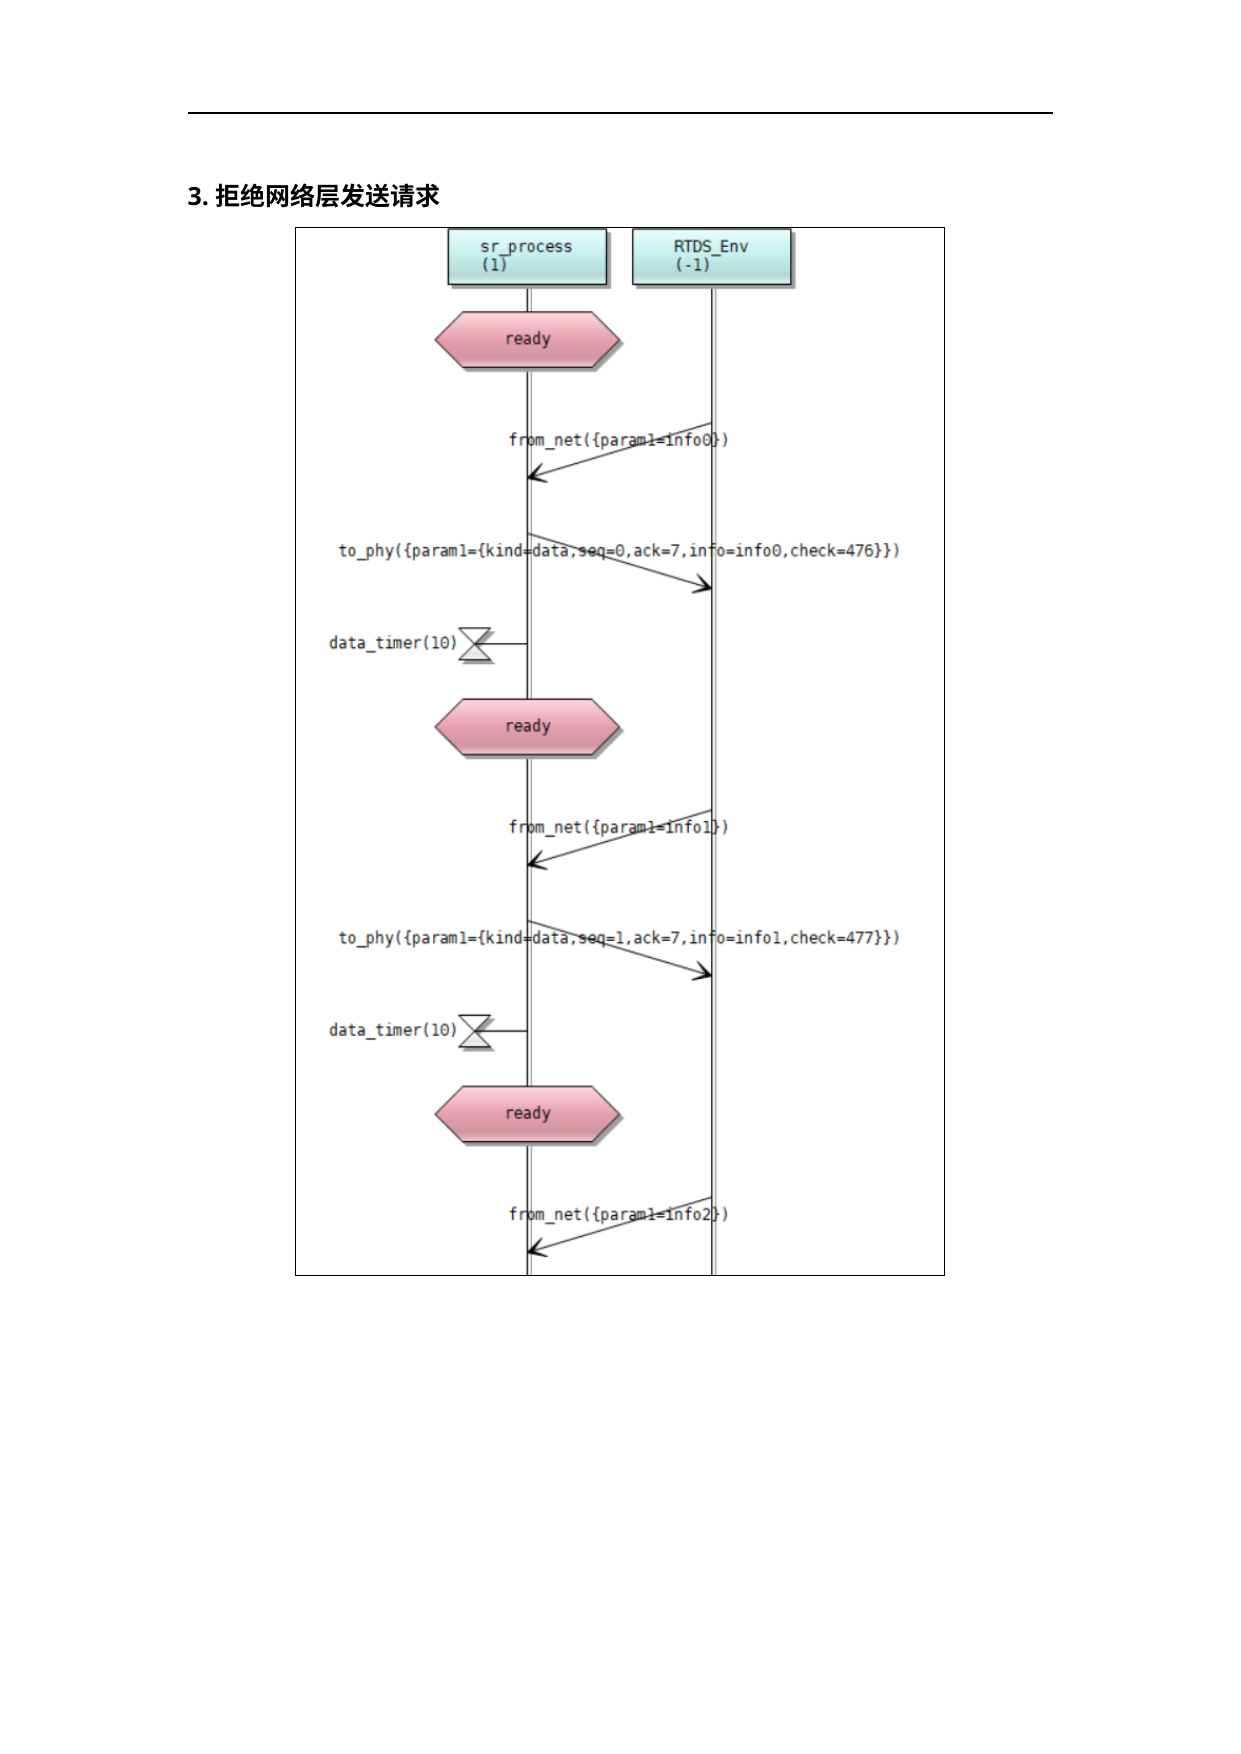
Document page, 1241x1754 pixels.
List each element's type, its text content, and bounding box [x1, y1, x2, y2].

picture [296, 228, 944, 1275]
text 拒绝网络层发送请求 [187, 162, 1053, 227]
